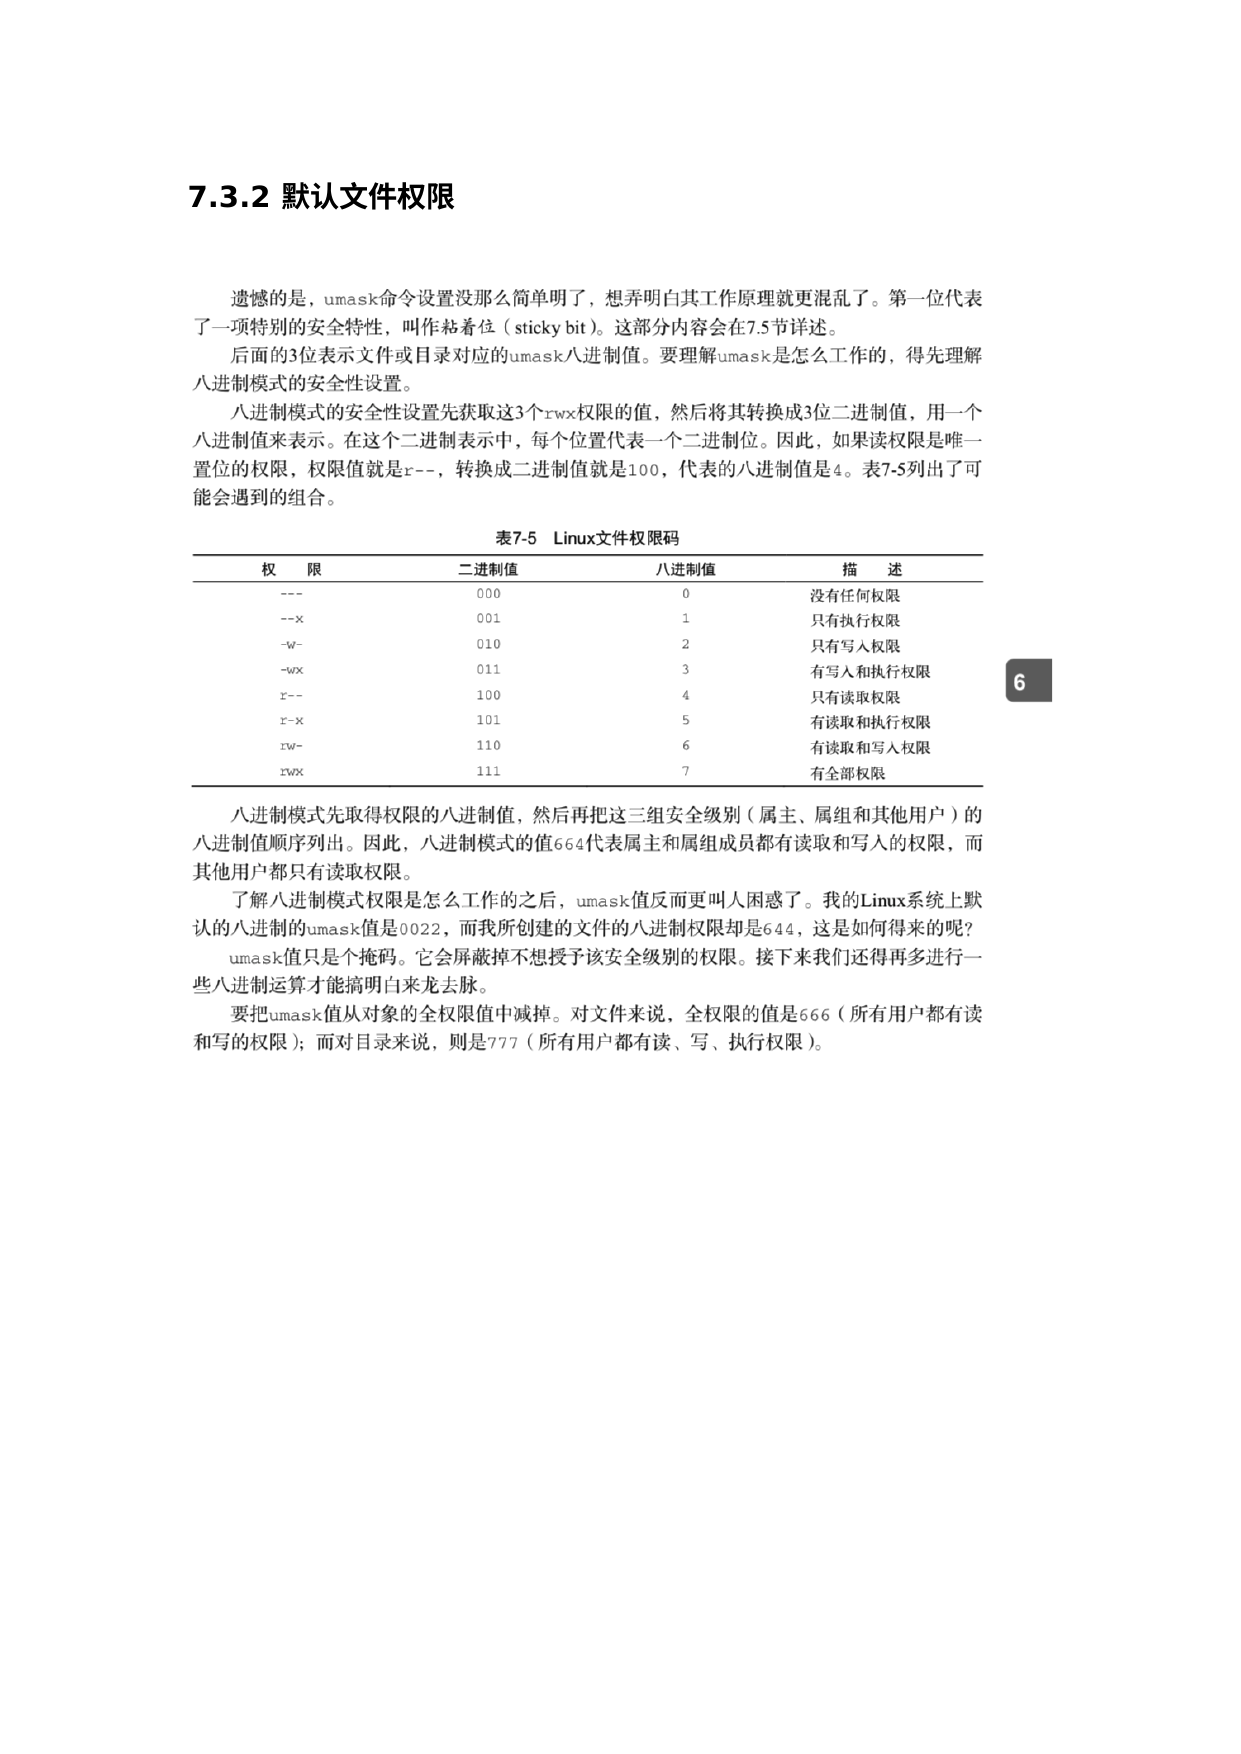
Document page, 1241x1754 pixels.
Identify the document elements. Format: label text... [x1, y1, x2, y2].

picture [187, 280, 1053, 1056]
subtitle 7.3.2 默认文件权限 [187, 162, 1053, 227]
